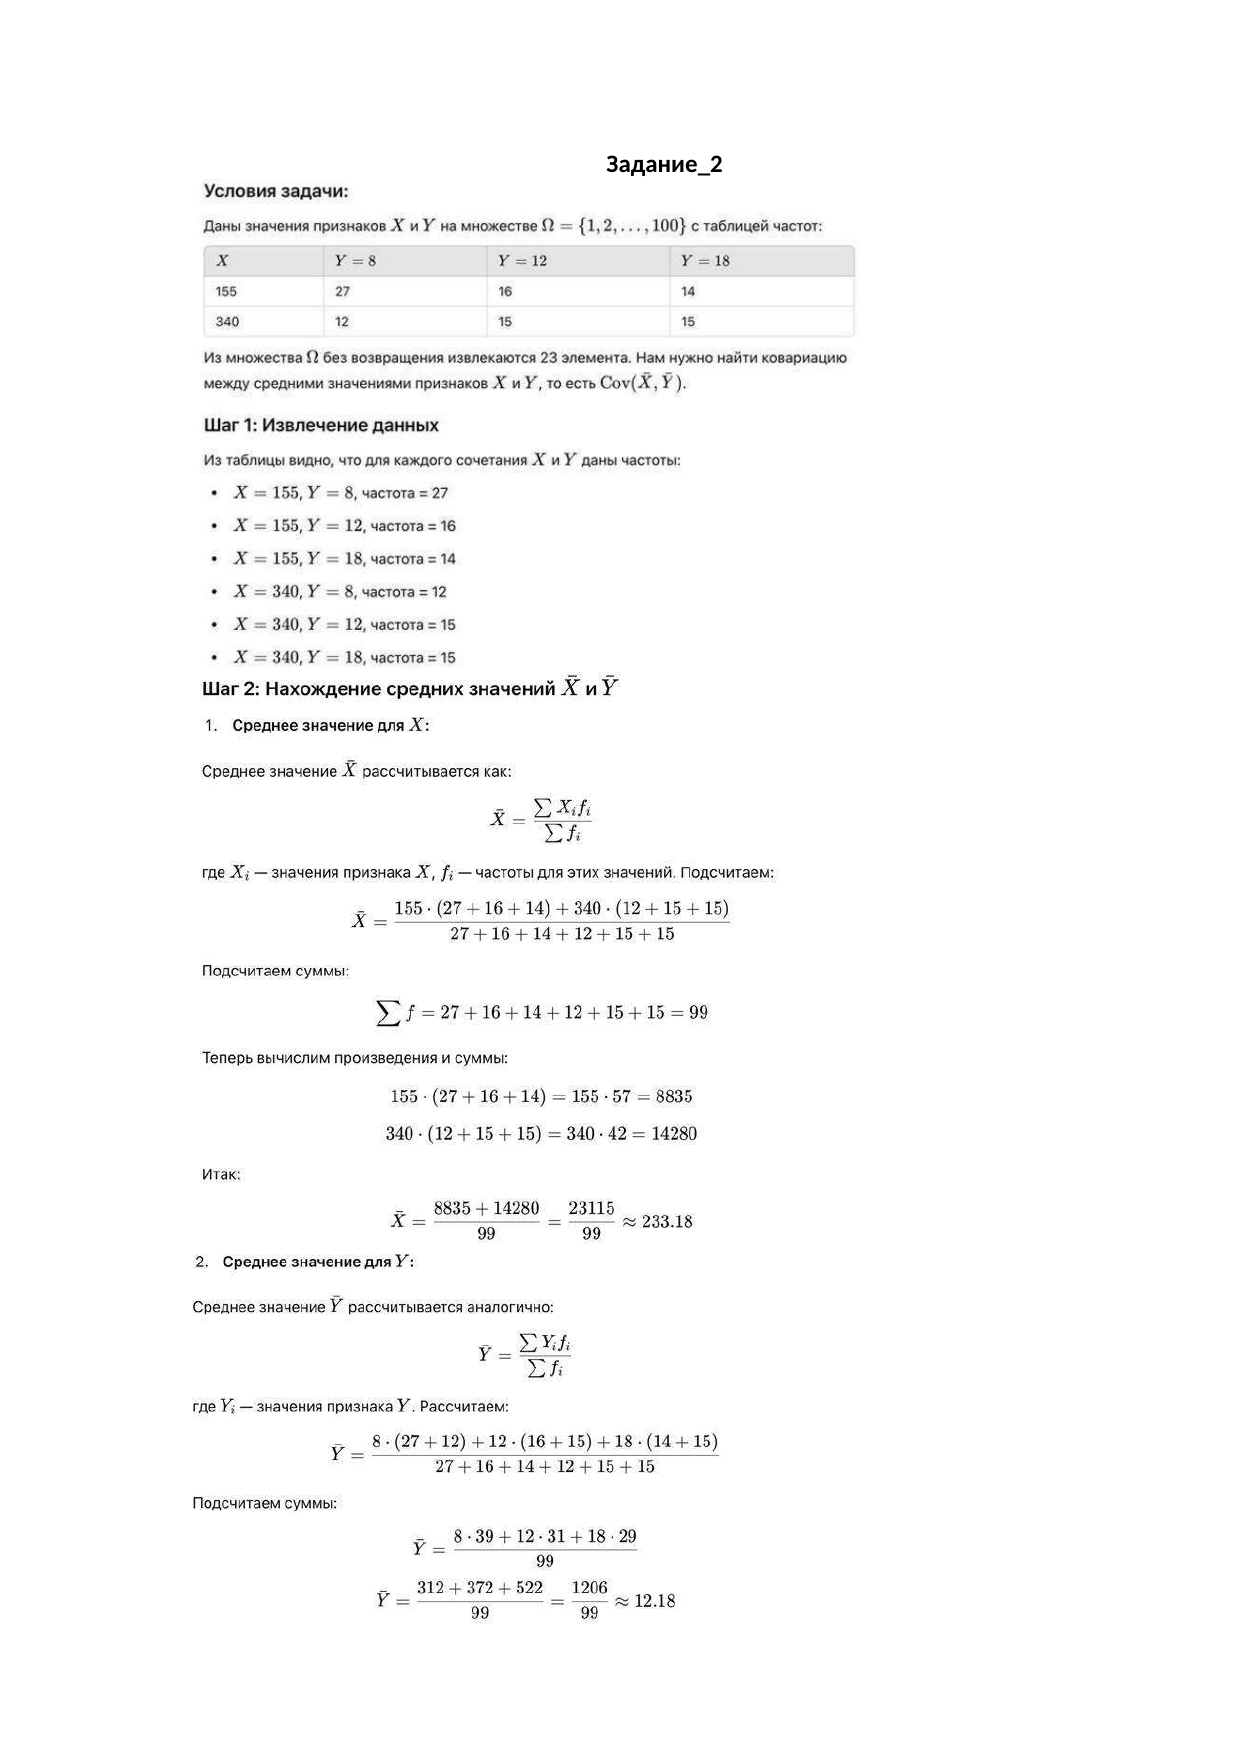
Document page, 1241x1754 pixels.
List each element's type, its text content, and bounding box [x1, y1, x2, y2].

text Задание_2 [177, 149, 1152, 179]
picture [177, 179, 861, 1626]
